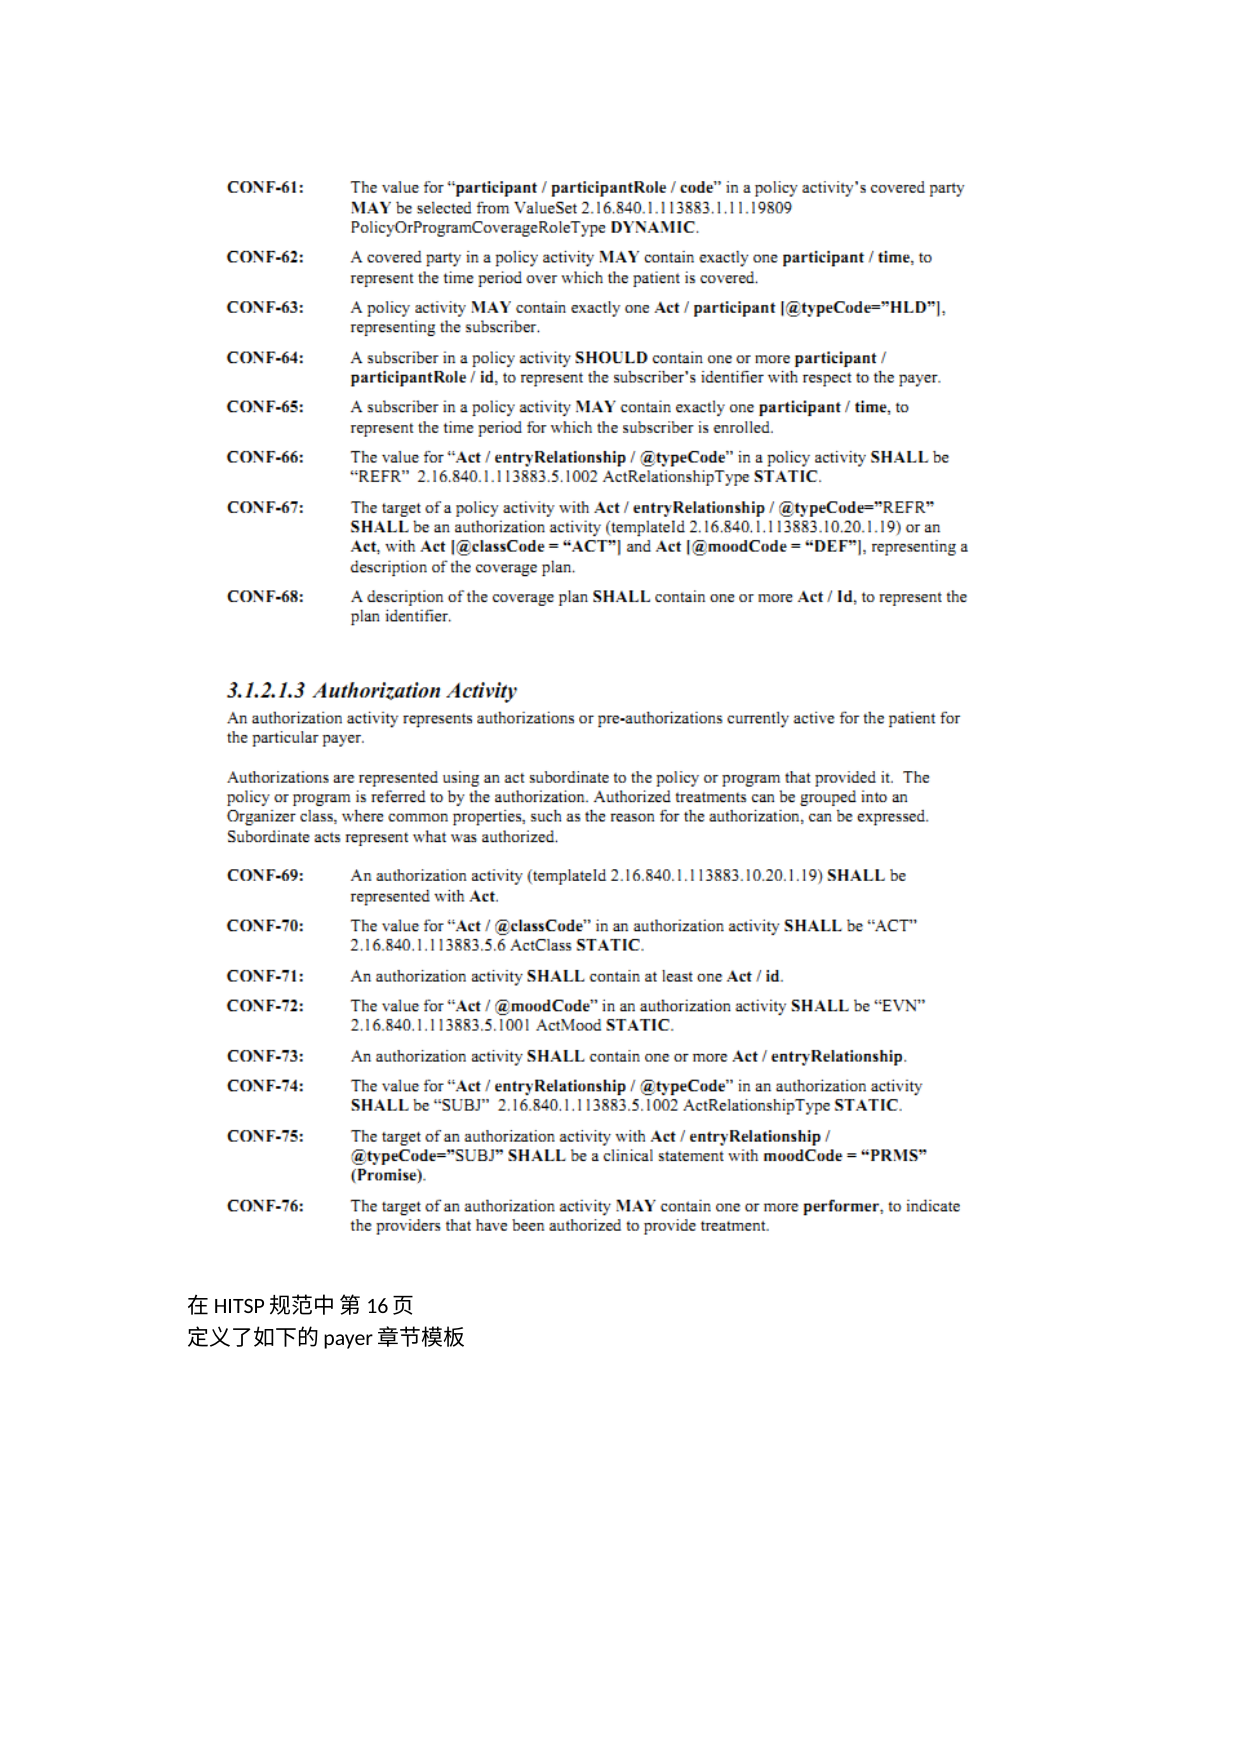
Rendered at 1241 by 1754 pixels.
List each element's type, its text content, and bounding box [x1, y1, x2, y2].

text 定义了如下的payer章节模板 [187, 1320, 1053, 1352]
picture [187, 150, 1053, 1258]
text 在HITSP规范中 第16页 [187, 1287, 1053, 1320]
